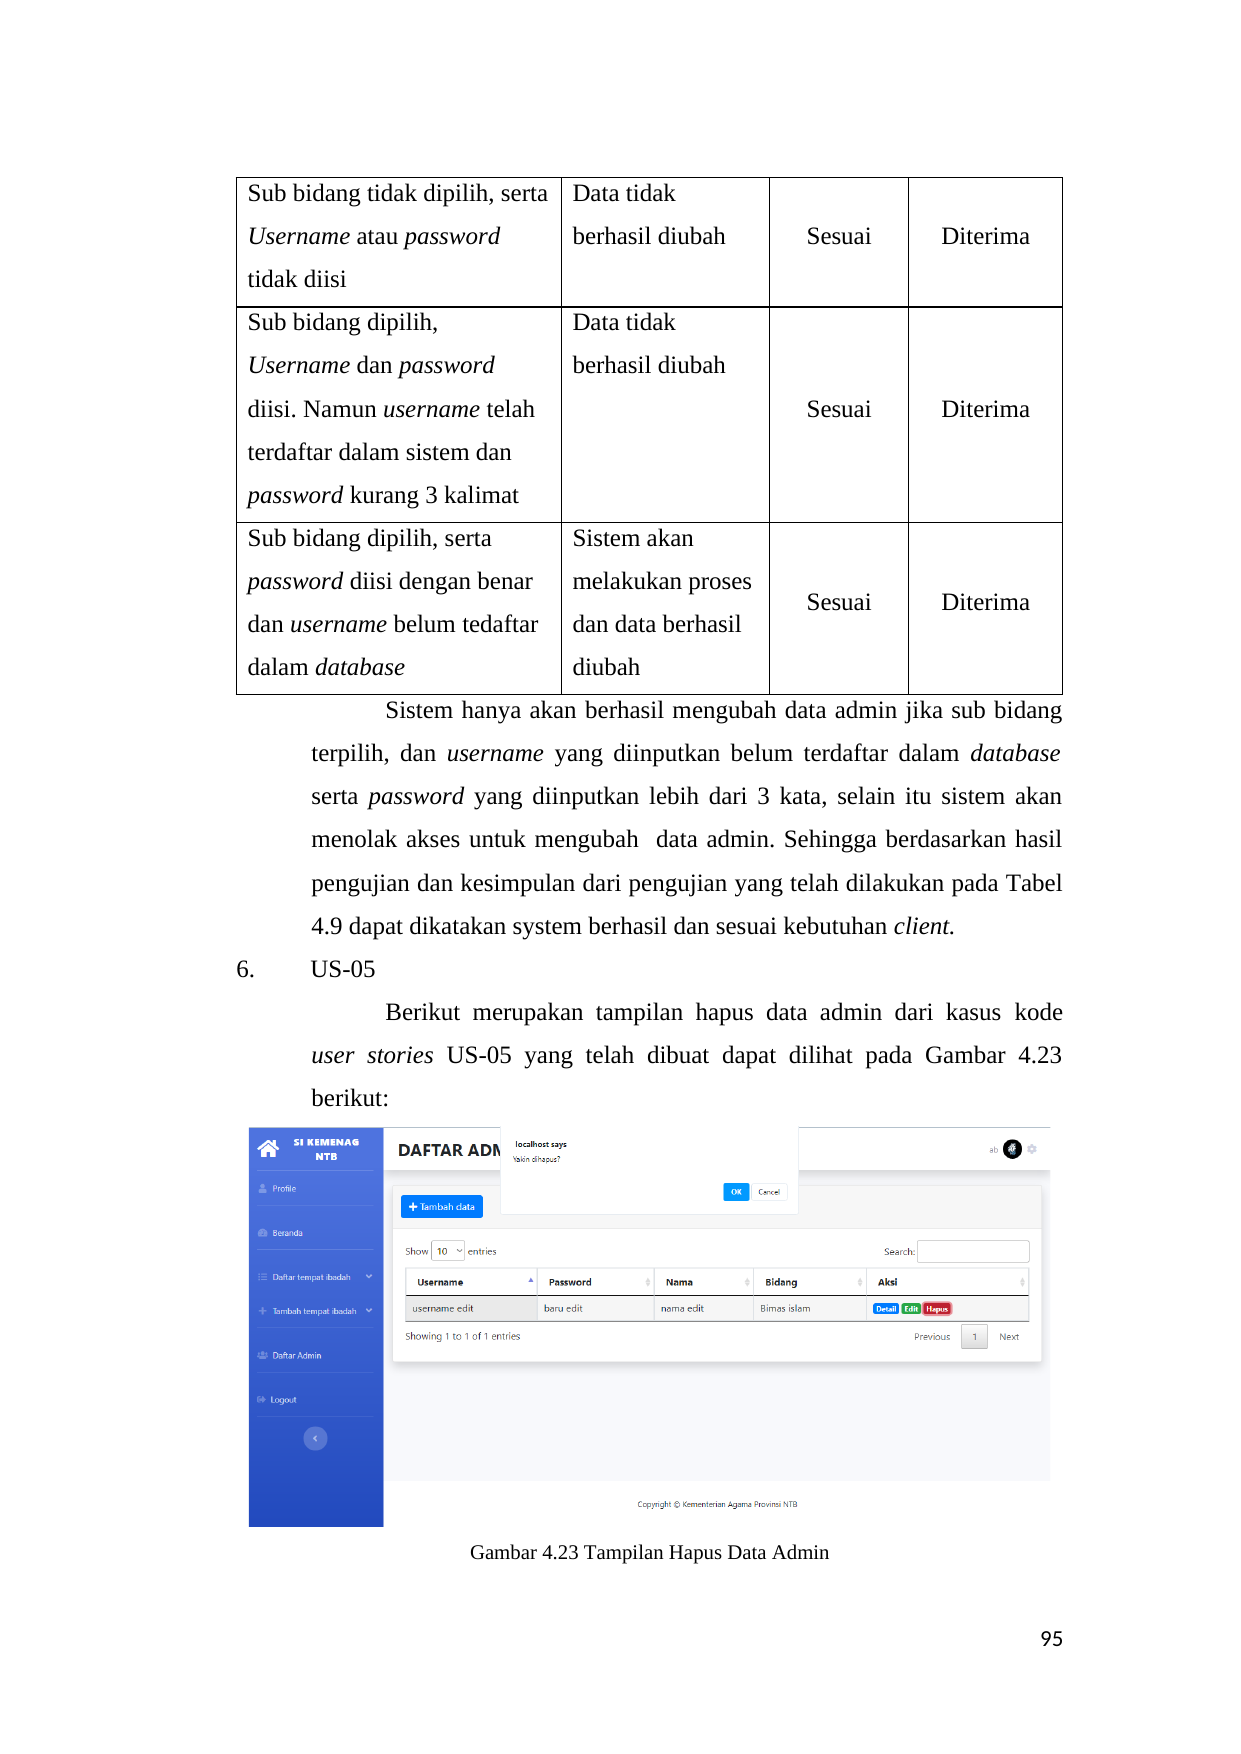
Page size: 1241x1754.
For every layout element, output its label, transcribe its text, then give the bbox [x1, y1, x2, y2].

picture [248, 1126, 1051, 1527]
table_cell Sub bidang tidak dipilih, serta Username atau password tidak diisi [237, 178, 561, 306]
table_cell Sub bidang dipilih, Username dan password diisi. Namun username telah terdaftar dalam sistem dan password kurang 3 kalimat [237, 308, 561, 522]
table_cell Diterima [909, 178, 1062, 306]
list US-05 [236, 954, 1063, 983]
table_cell Data tidak berhasil diubah [562, 308, 769, 522]
table_cell Sub bidang dipilih, serta password diisi dengan benar dan username belum tedaftar dalam database [237, 523, 561, 694]
text Gambar 4.23 Tampilan Hapus Data Admin [236, 1540, 1063, 1564]
table_cell Sesuai [770, 523, 908, 694]
table_cell Sistem akan melakukan proses dan data berhasil diubah [562, 523, 769, 694]
table_cell Sesuai [770, 308, 908, 522]
table_cell Diterima [909, 308, 1062, 522]
text Berikut merupakan tampilan hapus data admin dari kasus kode user stories US-05 yang telah dibuat dapat dilihat pada Gambar 4.23 berikut: [311, 997, 1063, 1112]
text Sistem hanya akan berhasil mengubah data admin jika sub bidang terpilih, dan username yang diinputkan belum terdaftar dalam database serta password yang diinputkan lebih dari 3 kata, selain itu sistem akan menolak akses untuk mengubah data admin. Sehingga berdasarkan hasil pengujian dan kesimpulan dari pengujian yang telah dilakukan pada Tabel 4.9 dapat dikatakan system berhasil dan sesuai kebutuhan client. [311, 695, 1063, 939]
table_cell Sesuai [770, 178, 908, 306]
table_cell Data tidak berhasil diubah [562, 178, 769, 306]
table_cell Diterima [909, 523, 1062, 694]
